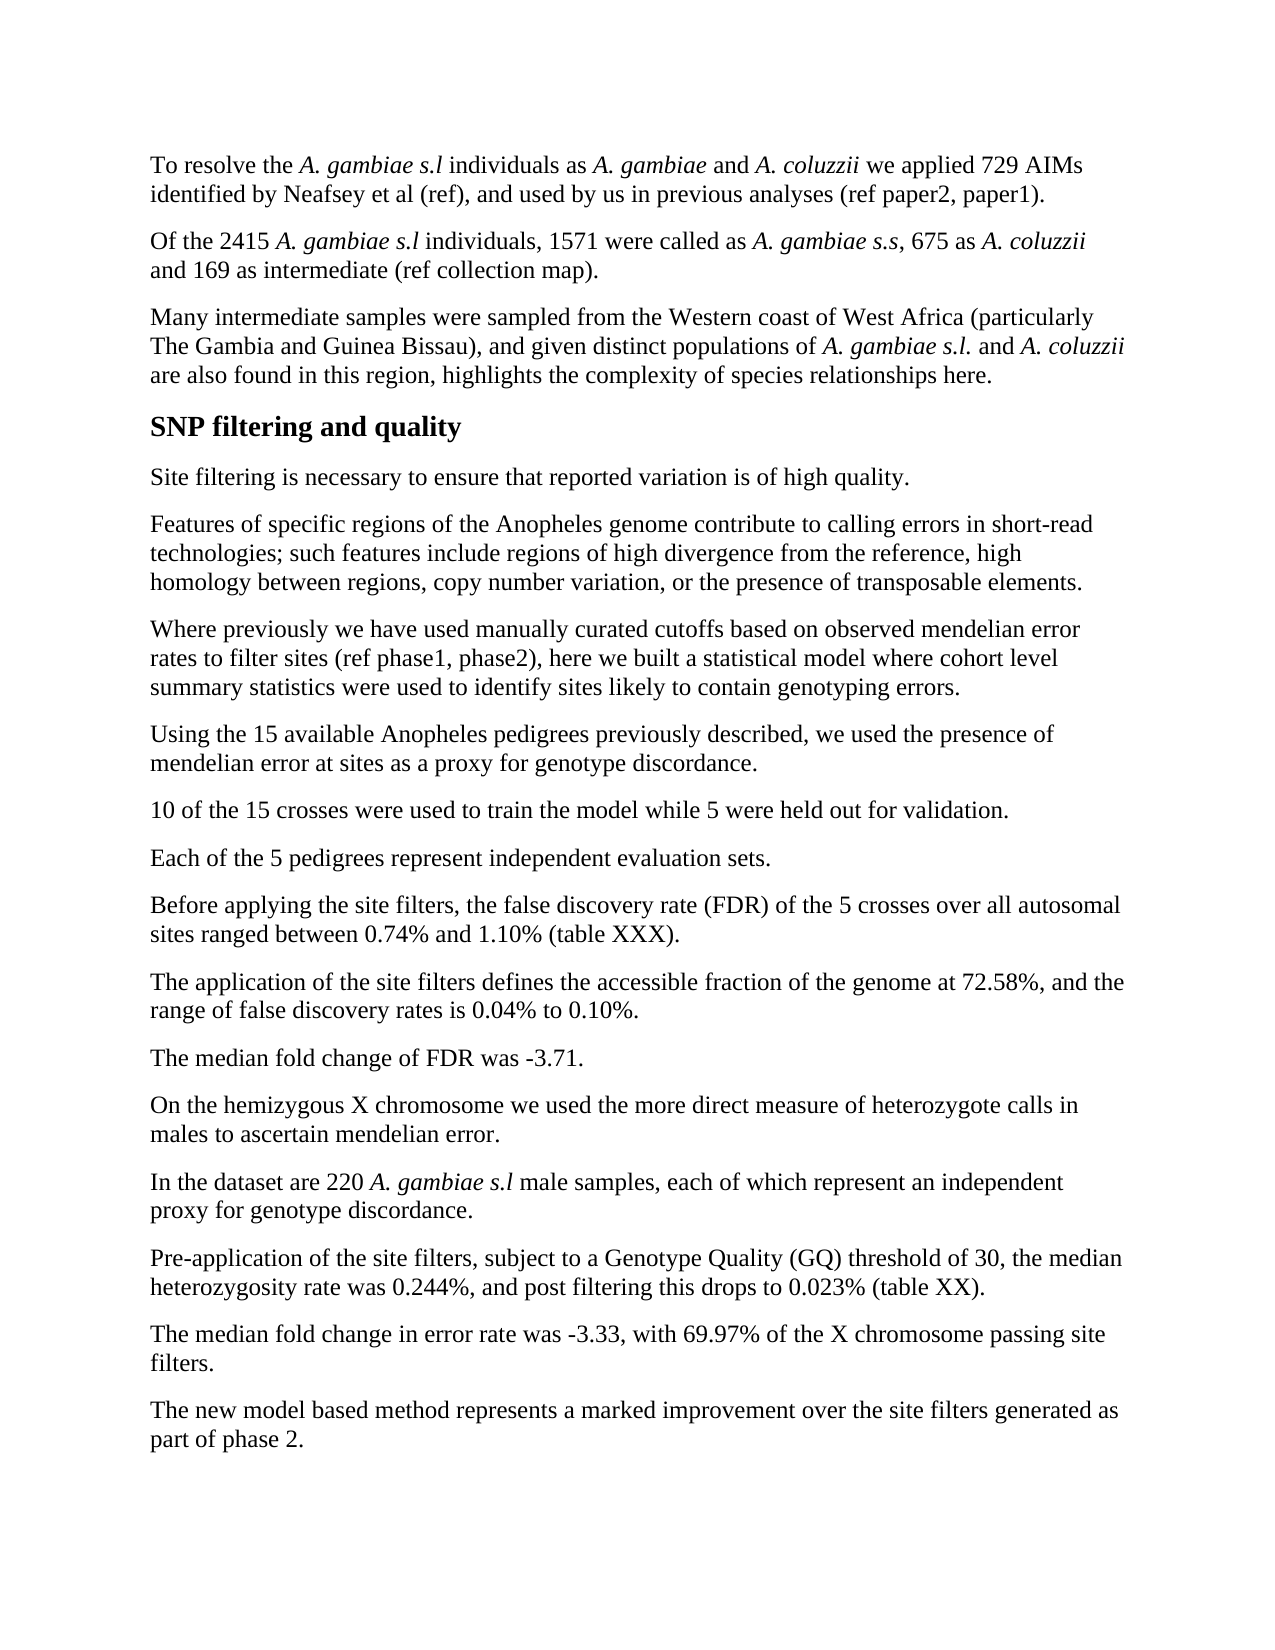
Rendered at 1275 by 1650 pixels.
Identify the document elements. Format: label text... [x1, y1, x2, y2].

text Features of specific regions of the Anopheles genome contribute to calling errors in short-read technologies; such features include regions of high divergence from the reference, high homology between regions, copy number variation, or the presence of transposable elements. [150, 509, 1125, 596]
text In the dataset are 220 A. gambiae s.l male samples, each of which represent an independent proxy for genotype discordance. [150, 1167, 1125, 1224]
text The median fold change of FDR was -3.71. [150, 1043, 1125, 1072]
subtitle SNP filtering and quality [150, 409, 1125, 443]
text Before applying the site filters, the false discovery rate (FDR) of the 5 crosses over all autosomal sites ranged between 0.74% and 1.10% (table XXX). [150, 891, 1125, 948]
text Site filtering is necessary to ensure that reported variation is of high quality. [150, 462, 1125, 491]
text Where previously we have used manually curated cutoffs based on observed mendelian error rates to filter sites (ref phase1, phase2), here we built a statistical model where cohort level summary statistics were used to identify sites likely to contain genotyping errors. [150, 614, 1125, 701]
text The median fold change in error rate was -3.33, with 69.97% of the X chromosome passing site filters. [150, 1319, 1125, 1377]
text The application of the site filters defines the accessible fraction of the genome at 72.58%, and the range of false discovery rates is 0.04% to 0.10%. [150, 967, 1125, 1024]
text 10 of the 15 crosses were used to train the model while 5 were held out for validation. [150, 796, 1125, 824]
text Many intermediate samples were sampled from the Western coast of West Africa (particularly The Gambia and Guinea Bissau), and given distinct populations of A. gambiae s.l. and A. coluzzii are also found in this region, highlights the complexity of species relationships here. [150, 302, 1125, 389]
text The new model based method represents a marked improvement over the site filters generated as part of phase 2. [150, 1396, 1125, 1453]
text To resolve the A. gambiae s.l individuals as A. gambiae and A. coluzzii we applied 729 AIMs identified by Neafsey et al (ref), and used by us in previous analyses (ref paper2, paper1). [150, 150, 1125, 207]
text On the hemizygous X chromosome we used the more direct measure of heterozygote calls in males to ascertain mendelian error. [150, 1091, 1125, 1148]
text Of the 2415 A. gambiae s.l individuals, 1571 were called as A. gambiae s.s, 675 as A. coluzzii and 169 as intermediate (ref collection map). [150, 226, 1125, 284]
text Each of the 5 pedigrees represent independent evaluation sets. [150, 843, 1125, 872]
text Using the 15 available Anopheles pedigrees previously described, we used the presence of mendelian error at sites as a proxy for genotype discordance. [150, 719, 1125, 777]
text Pre-application of the site filters, subject to a Genotype Quality (GQ) threshold of 30, the median heterozygosity rate was 0.244%, and post filtering this drops to 0.023% (table XX). [150, 1243, 1125, 1301]
